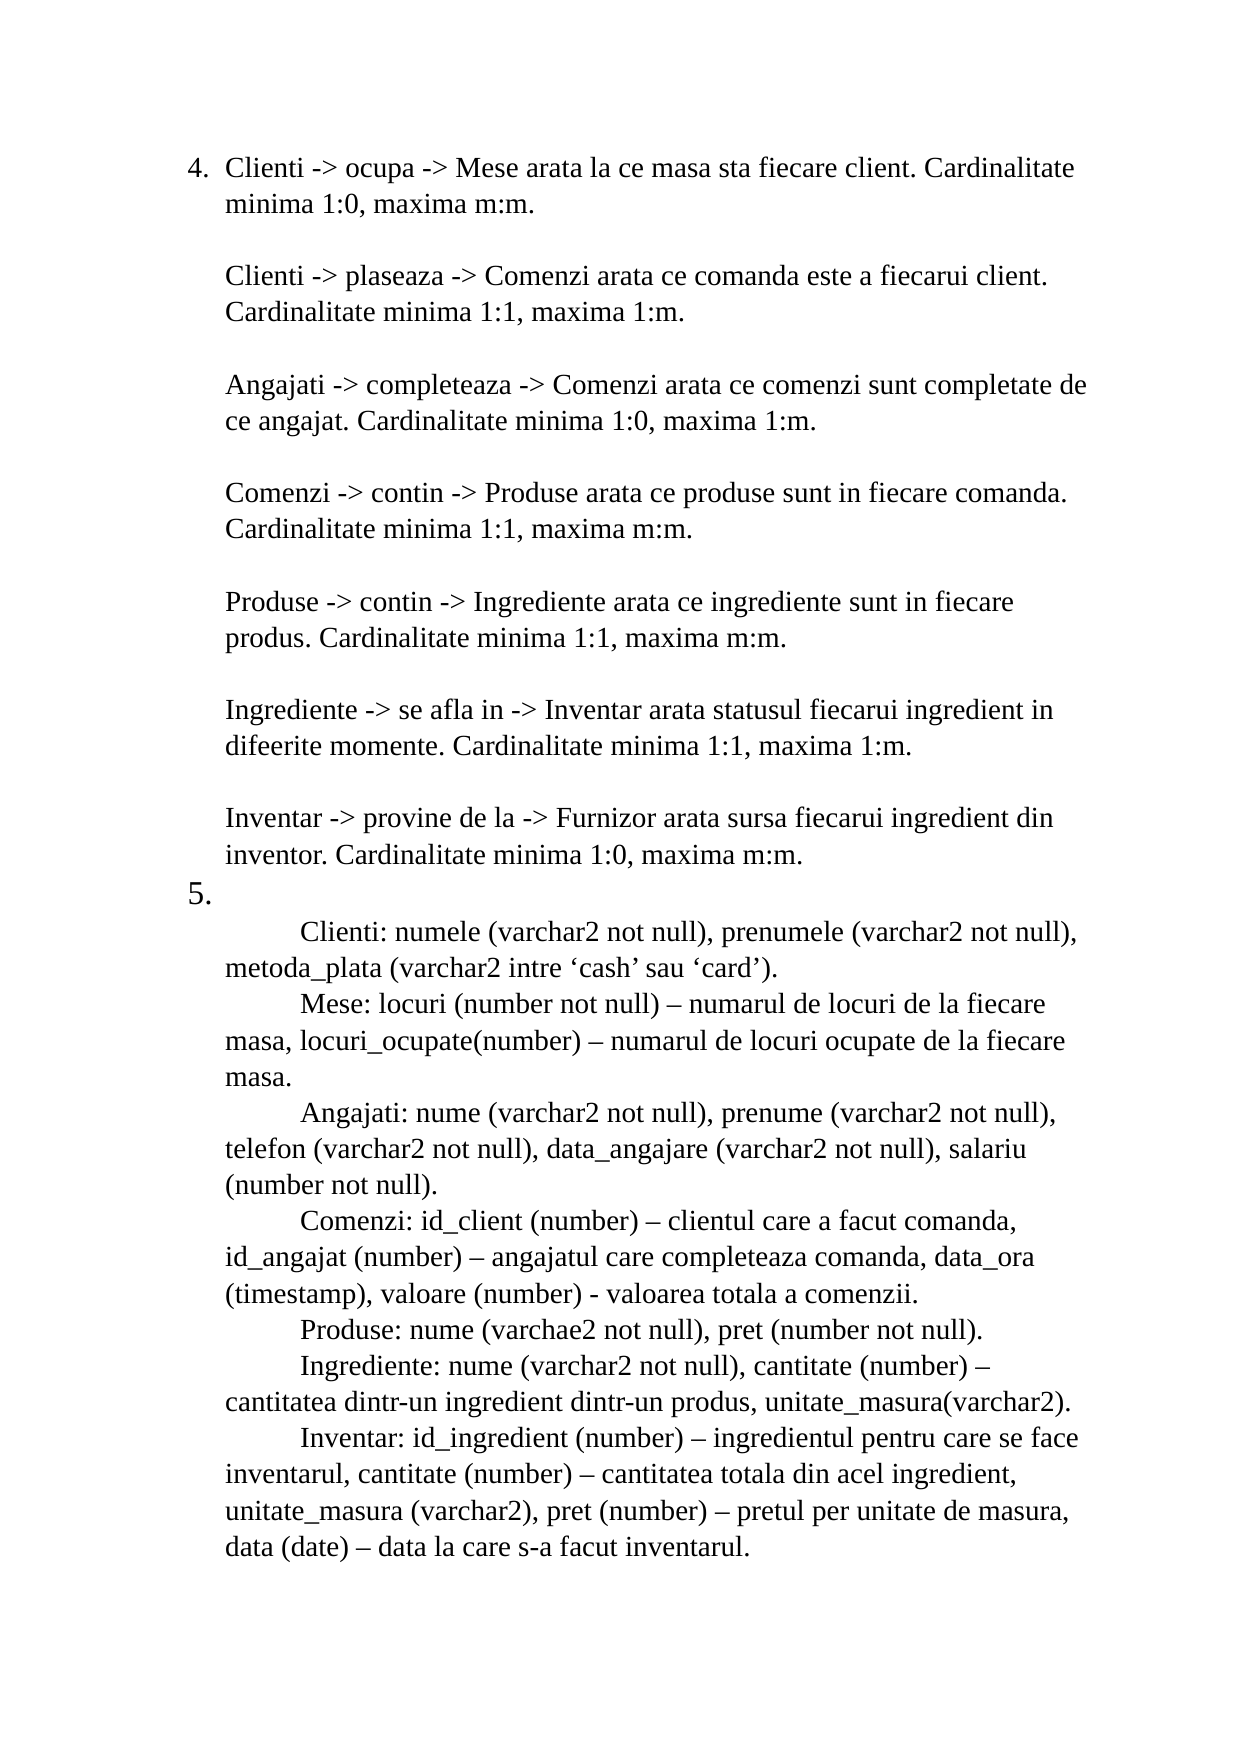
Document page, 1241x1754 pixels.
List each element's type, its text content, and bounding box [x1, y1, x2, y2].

list Comenzi -> contin -> Produse arata ce produse sunt in fiecare comanda. Cardinalitate minima 1:1, maxima m:m. [225, 475, 1090, 545]
list Angajati: nume (varchar2 not null), prenume (varchar2 not null), telefon (varchar2 not null), data_angajare (varchar2 not null), salariu (number not null). [225, 1095, 1090, 1201]
list Angajati -> completeaza -> Comenzi arata ce comenzi sunt completate de ce angajat. Cardinalitate minima 1:0, maxima 1:m. [225, 367, 1090, 437]
list Ingrediente: nume (varchar2 not null), cantitate (number) – cantitatea dintr-un ingredient dintr-un produs, unitate_masura(varchar2). [225, 1348, 1090, 1418]
list Produse -> contin -> Ingrediente arata ce ingrediente sunt in fiecare produs. Cardinalitate minima 1:1, maxima m:m. [225, 584, 1090, 653]
list Clienti -> plaseaza -> Comenzi arata ce comanda este a fiecarui client. Cardinalitate minima 1:1, maxima 1:m. [225, 258, 1090, 328]
list Inventar: id_ingredient (number) – ingredientul pentru care se face inventarul, cantitate (number) – cantitatea totala din acel ingredient, unitate_masura (varchar2), pret (number) – pretul per unitate de masura, data (date) – data la care s-a facut inventarul. [225, 1420, 1090, 1562]
list Clienti: numele (varchar2 not null), prenumele (varchar2 not null), metoda_plata (varchar2 intre ‘cash’ sau ‘card’). [225, 914, 1090, 984]
list Clienti -> ocupa -> Mese arata la ce masa sta fiecare client. Cardinalitate minima 1:0, maxima m:m. [187, 150, 1090, 220]
list Produse: nume (varchae2 not null), pret (number not null). [225, 1312, 1090, 1345]
list Inventar -> provine de la -> Furnizor arata sursa fiecarui ingredient din inventor. Cardinalitate minima 1:0, maxima m:m. [225, 801, 1090, 870]
list Mese: locuri (number not null) – numarul de locuri de la fiecare masa, locuri_ocupate(number) – numarul de locuri ocupate de la fiecare masa. [225, 987, 1090, 1092]
list Ingrediente -> se afla in -> Inventar arata statusul fiecarui ingredient in difeerite momente. Cardinalitate minima 1:1, maxima 1:m. [225, 692, 1090, 762]
list Comenzi: id_client (number) – clientul care a facut comanda, id_angajat (number) – angajatul care completeaza comanda, data_ora (timestamp), valoare (number) - valoarea totala a comenzii. [225, 1203, 1090, 1309]
